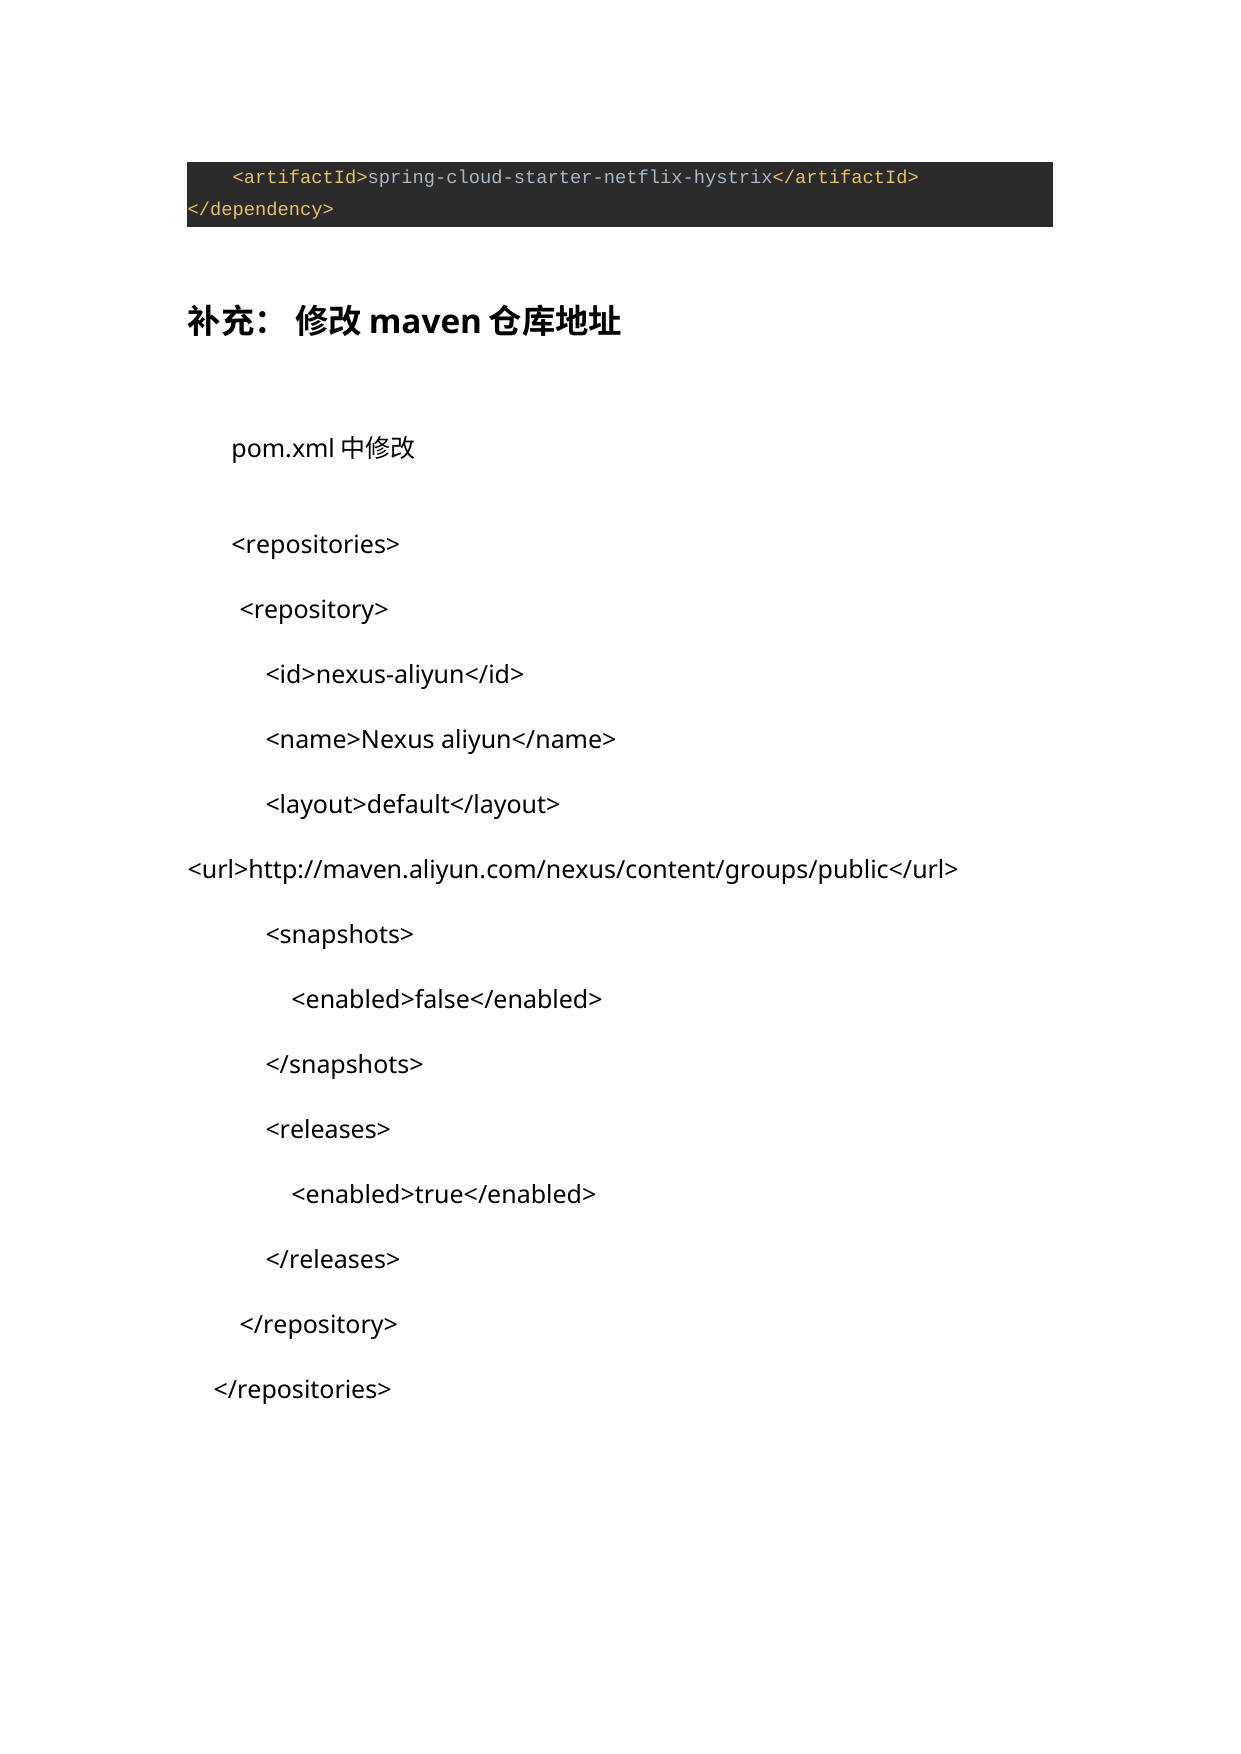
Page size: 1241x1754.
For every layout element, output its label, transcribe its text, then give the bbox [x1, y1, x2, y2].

text <id>nexus-aliyun</id> [187, 641, 1053, 706]
text </releases> [187, 1226, 1053, 1291]
text </repositories> [187, 1356, 1053, 1421]
text <releases> [187, 1096, 1053, 1161]
text </repository> [187, 1291, 1053, 1356]
text <layout>default</layout> <url>http://maven.aliyun.com/nexus/content/groups/public</url> [187, 771, 1053, 901]
text <snapshots> [187, 901, 1053, 966]
text <repository> [187, 576, 1053, 641]
text pom.xml中修改 [187, 414, 1053, 479]
text <repositories> [187, 511, 1053, 576]
text <name>Nexus aliyun</name> [187, 706, 1053, 771]
text <enabled>false</enabled> [187, 966, 1053, 1031]
text <enabled>true</enabled> [187, 1161, 1053, 1226]
subtitle 补充： 修改maven仓库地址 [187, 287, 1053, 352]
text </snapshots> [187, 1031, 1053, 1096]
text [187, 162, 1053, 227]
